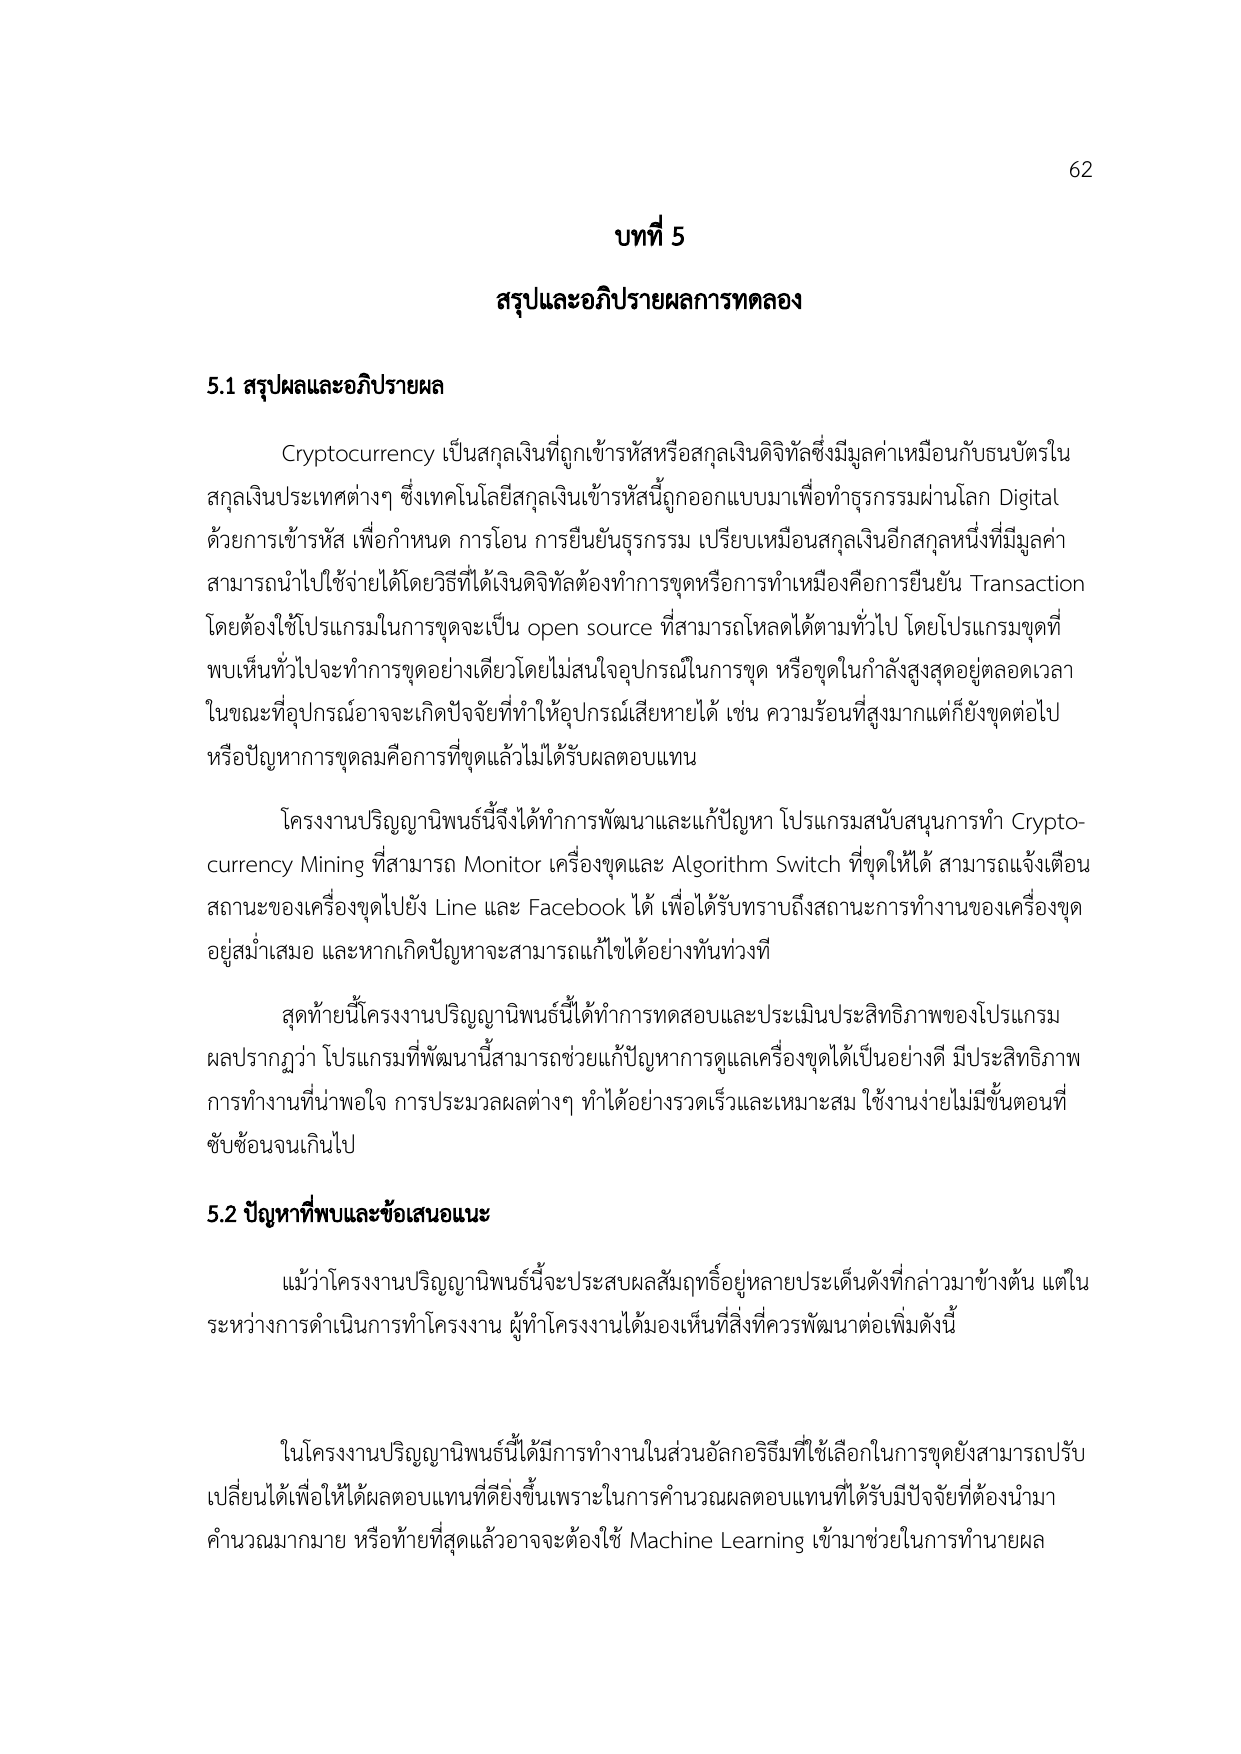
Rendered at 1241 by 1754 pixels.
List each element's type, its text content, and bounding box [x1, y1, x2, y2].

subtitle สรุปผลและอภิปรายผล [207, 364, 1092, 402]
text สุดท้ายนี้โครงงานปริญญานิพนธ์นี้ได้ทำการทดสอบและประเมินประสิทธิภาพของโปรแกรม ผลปรากฏว่า โปรแกรมที่พัฒนานี้สามารถช่วยแก้ปัญหาการดูแลเครื่องขุดได้เป็นอย่างดี มีประสิทธิภาพการทำงานที่น่าพอใจ การประมวลผลต่างๆ ทำได้อย่างรวดเร็วและเหมาะสม ใช้งานง่ายไม่มีขั้นตอนที่ซับซ้อนจนเกินไป [207, 994, 1092, 1162]
text แม้ว่าโครงงานปริญญานิพนธ์นี้จะประสบผลสัมฤทธิ์อยู่หลายประเด็นดังที่กล่าวมาข้างต้น แต่ในระหว่างการดำเนินการทำโครงงาน ผู้ทำโครงงานได้มองเห็นที่สิ่งที่ควรพัฒนาต่อเพิ่มดังนี้ [207, 1261, 1092, 1342]
text Cryptocurrency เป็นสกุลเงินที่ถูกเข้ารหัสหรือสกุลเงินดิจิทัลซึ่งมีมูลค่าเหมือนกับธนบัตรในสกุลเงินประเทศต่างๆ ซึ่งเทคโนโลยีสกุลเงินเข้ารหัสนี้ถูกออกแบบมาเพื่อทำธุรกรรมผ่านโลก Digital ด้วยการเข้ารหัส เพื่อกำหนด การโอน การยืนยันธุรกรรม เปรียบเหมือนสกุลเงินอีกสกุลหนึ่งที่มีมูลค่าสามารถนำไปใช้จ่ายได้โดยวิธีที่ได้เงินดิจิทัลต้องทำการขุดหรือการทำเหมืองคือการยืนยัน Transaction โดยต้องใช้โปรแกรมในการขุดจะเป็น open source ที่สามารถโหลดได้ตามทั่วไป โดยโปรแกรมขุดที่พบเห็นทั่วไปจะทำการขุดอย่างเดียวโดยไม่สนใจอุปกรณ์ในการขุด หรือขุดในกำลังสูงสุดอยู่ตลอดเวลาในขณะที่อุปกรณ์อาจจะเกิดปัจจัยที่ทำให้อุปกรณ์เสียหายได้ เช่น ความร้อนที่สูงมากแต่ก็ยังขุดต่อไป หรือปัญหาการขุดลมคือการที่ขุดแล้วไม่ได้รับผลตอบแทน [207, 432, 1092, 773]
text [207, 1432, 1092, 1557]
text โครงงานปริญญานิพนธ์นี้จึงได้ทำการพัฒนาและแก้ปัญหา โปรแกรมสนับสนุนการทำ Crypto-currency Mining ที่สามารถ Monitor เครื่องขุดและ Algorithm Switch ที่ขุดให้ได้ สามารถแจ้งเตือนสถานะของเครื่องขุดไปยัง Line และ Facebook ได้ เพื่อได้รับทราบถึงสถานะการทำงานของเครื่องขุดอยู่สม่ำเสมอ และหากเกิดปัญหาจะสามารถแก้ไขได้อย่างทันท่วงที [207, 800, 1092, 967]
subtitle สรุปและอภิปรายผลการทดลอง [207, 212, 1092, 318]
subtitle ปัญหาที่พบและข้อเสนอแนะ [207, 1192, 1092, 1230]
